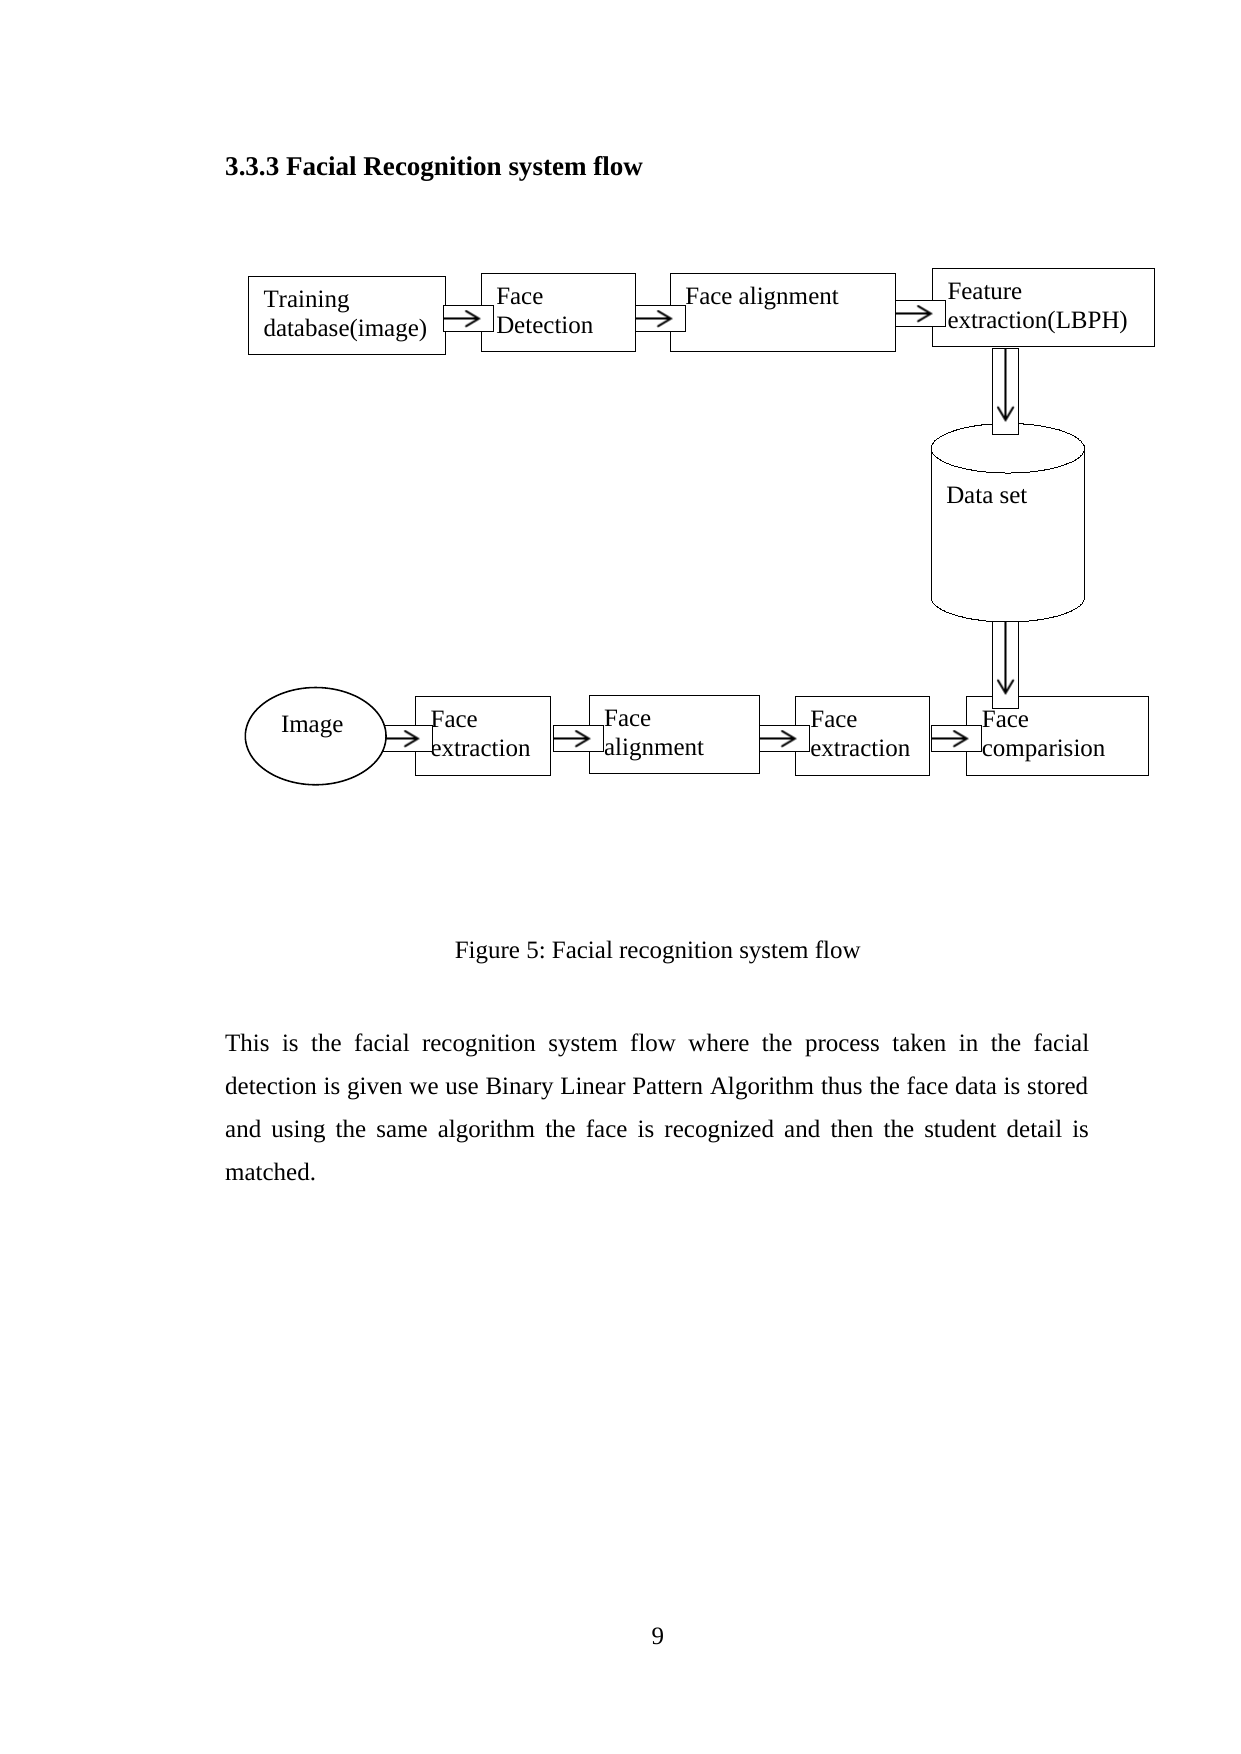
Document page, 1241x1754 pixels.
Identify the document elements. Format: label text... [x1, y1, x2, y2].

picture [554, 726, 603, 751]
picture [384, 726, 432, 751]
picture [444, 306, 493, 331]
text This is the facial recognition system flow where the process taken in the facial detection is given we use Binary Linear Pattern Algorithm thus the face data is stored and using the same algorithm the face is recognized and then the student detail is matched. [225, 1028, 1090, 1186]
text Figure 5: Facial recognition system flow [225, 935, 1090, 964]
picture [896, 301, 945, 326]
picture [760, 726, 809, 751]
subtitle 3.3.3 Facial Recognition system flow [225, 150, 1090, 181]
picture [932, 726, 981, 751]
picture [993, 349, 1018, 434]
picture [993, 622, 1018, 708]
picture [636, 306, 685, 331]
